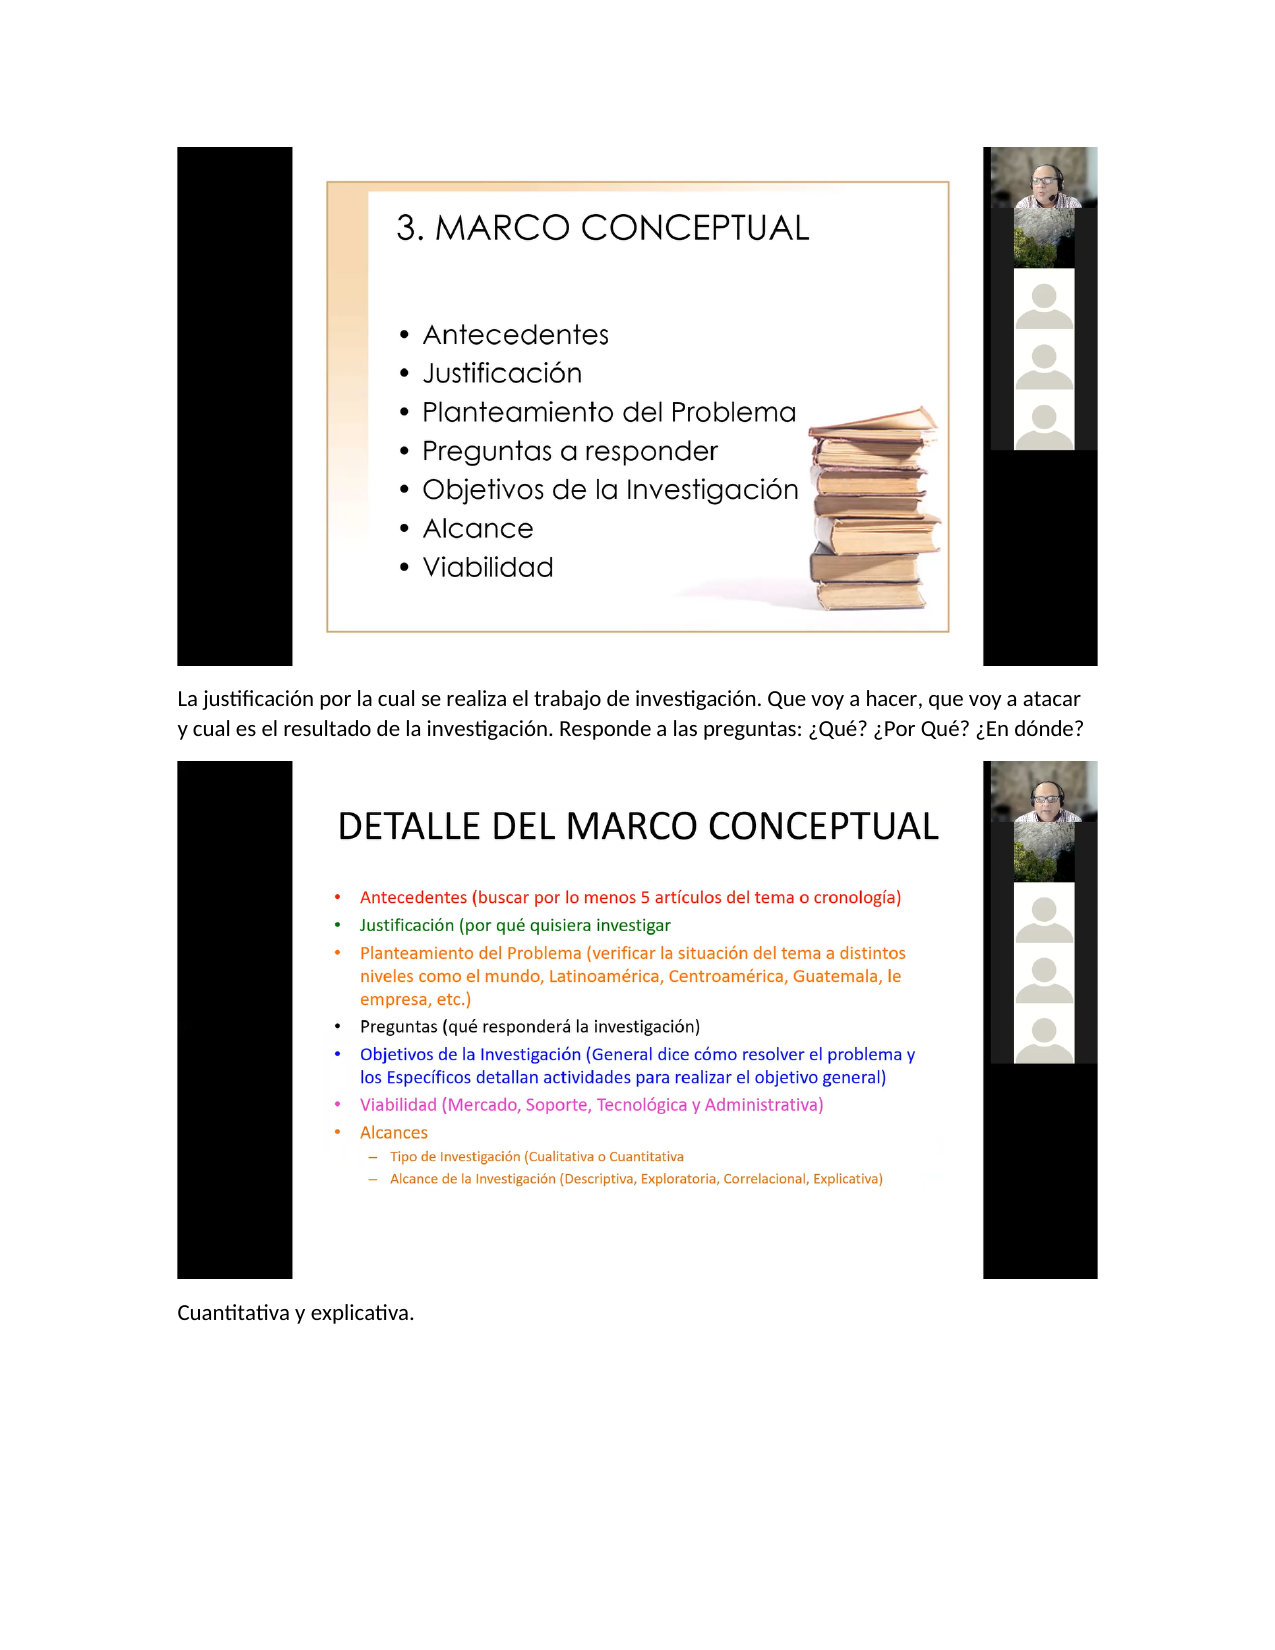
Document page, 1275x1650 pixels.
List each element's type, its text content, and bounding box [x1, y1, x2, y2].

text La justificación por la cual se realiza el trabajo de investigación. Que voy a hacer, que voy a atacar y cual es el resultado de la investigación. Responde a las preguntas: ¿Qué? ¿Por Qué? ¿En dónde? [177, 684, 1098, 742]
picture [177, 761, 1098, 1279]
picture [177, 147, 1098, 666]
text Cuantitativa y explicativa. [177, 1298, 1098, 1326]
